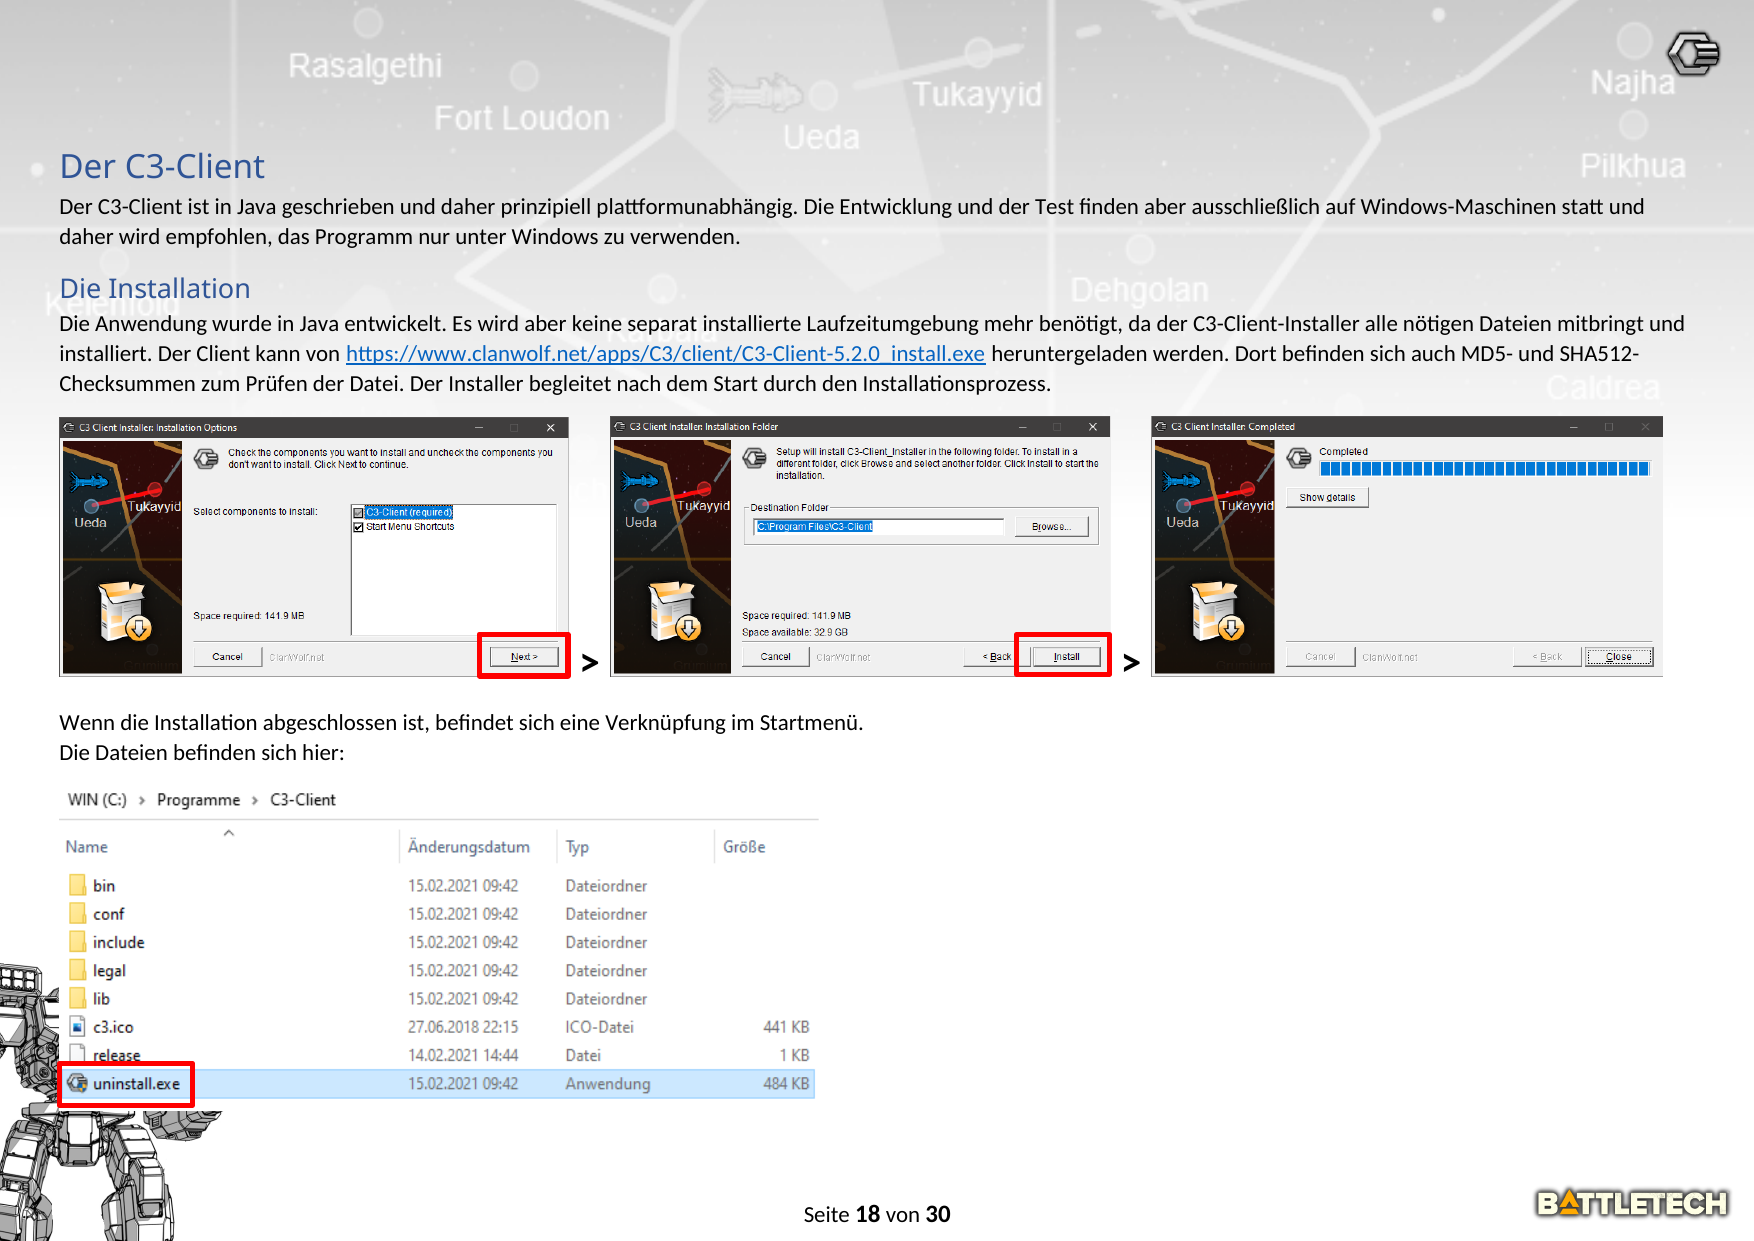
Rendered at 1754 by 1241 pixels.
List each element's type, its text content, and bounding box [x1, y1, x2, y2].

text > > [59, 416, 1695, 687]
text Die Anwendung wurde in Java entwickelt. Es wird aber keine separat installierte Laufzeitumgebung mehr benötigt, da der C3-Client-Installer alle nötigen Dateien mitbringt und installiert. Der Client kann von https://www.clanwolf.net/apps/C3/client/C3-Client-5.2.0_install.exe heruntergeladen werden. Dort befinden sich auch MD5- und SHA512-Checksummen zum Prüfen der Datei. Der Installer begleitet nach dem Start durch den Installationsprozess. [59, 309, 1695, 397]
subtitle Die Installation [59, 269, 1695, 306]
text Wenn die Installation abgeschlossen ist, befindet sich eine Verknüpfung im Startmenü. Die Dateien befinden sich hier: [59, 708, 1695, 766]
text Der C3-Client ist in Java geschrieben und daher prinzipiell plattformunabhängig. Die Entwicklung und der Test finden aber ausschließlich auf Windows-Maschinen statt und daher wird empfohlen, das Programm nur unter Windows zu verwenden. [59, 192, 1695, 250]
picture [482, 637, 565, 673]
subtitle Der C3-Client [59, 143, 1695, 188]
picture [1524, 1170, 1741, 1239]
picture [0, 941, 292, 1241]
picture [0, 0, 1754, 677]
